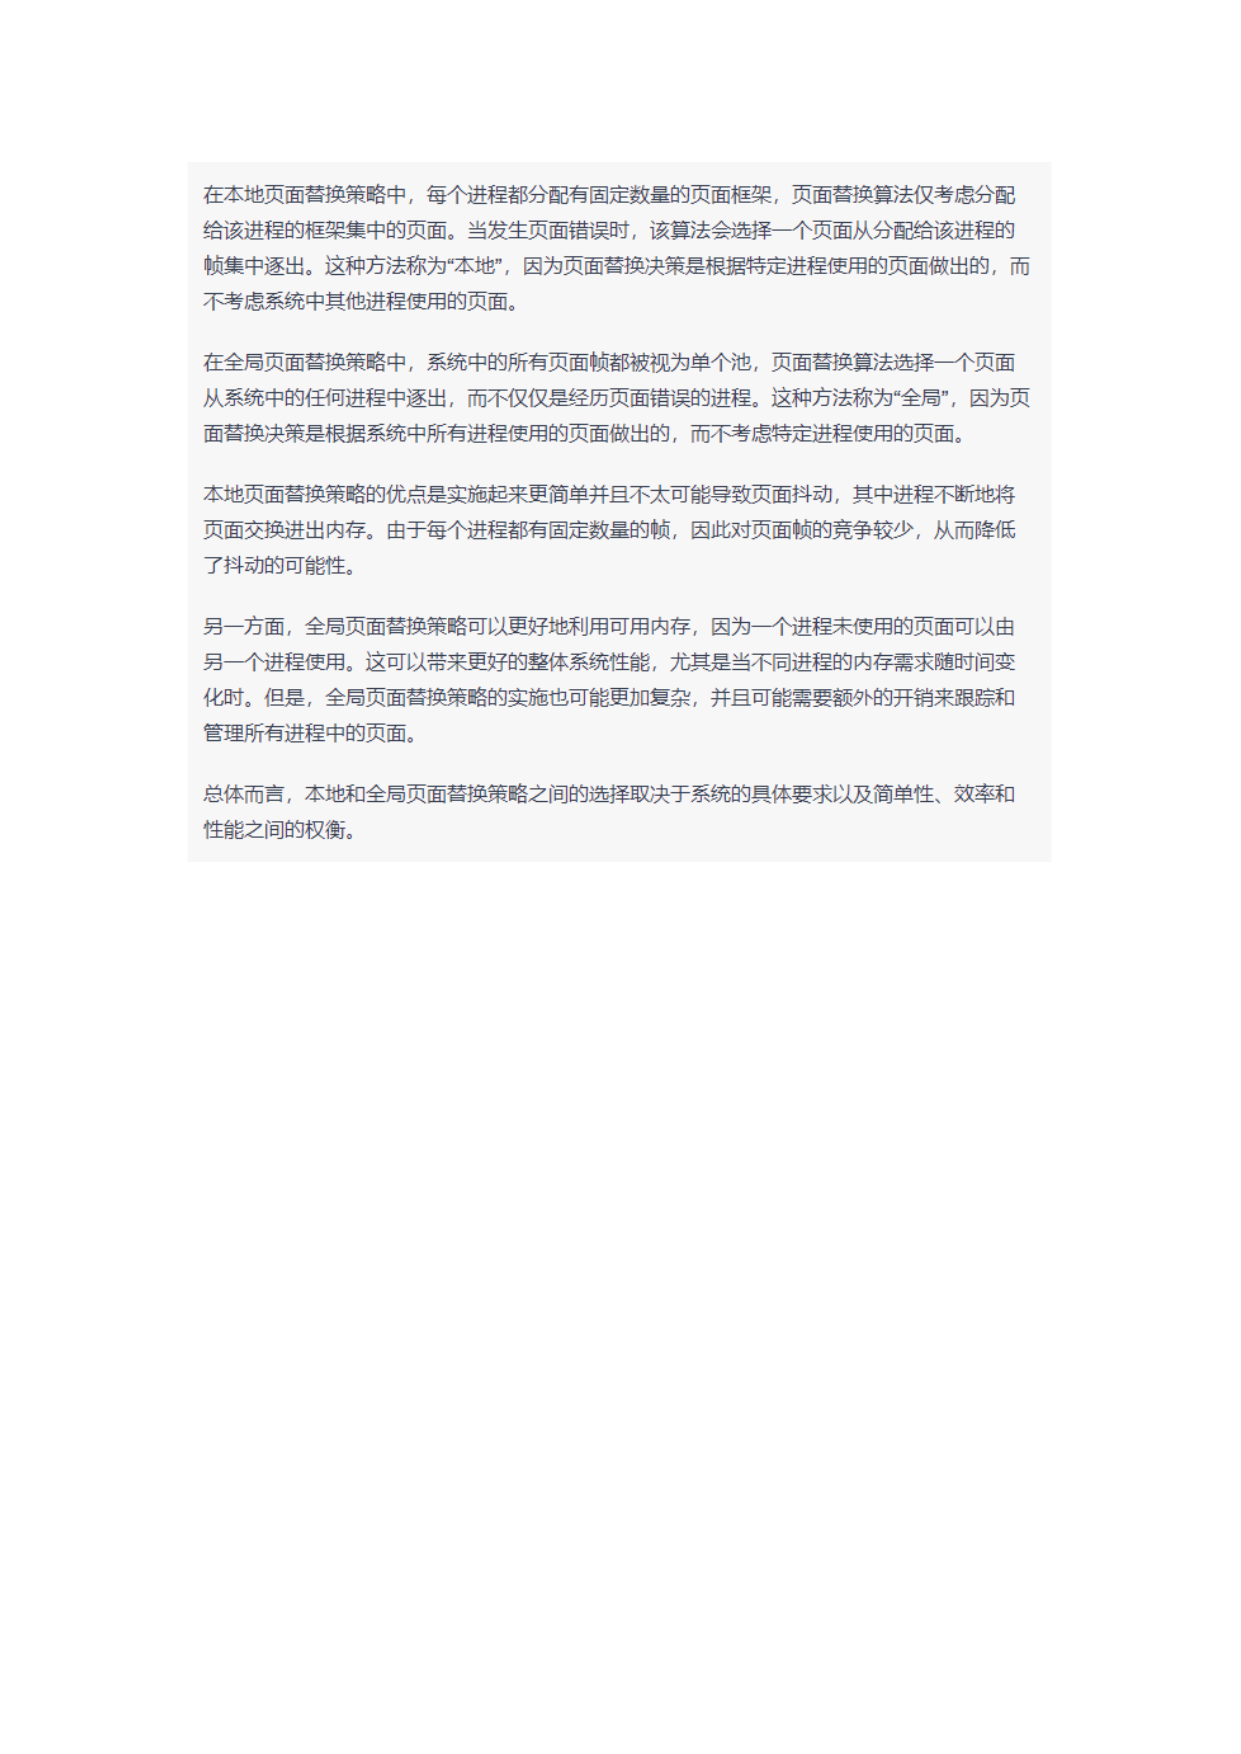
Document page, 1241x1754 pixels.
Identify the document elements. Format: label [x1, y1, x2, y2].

picture [187, 162, 1052, 862]
